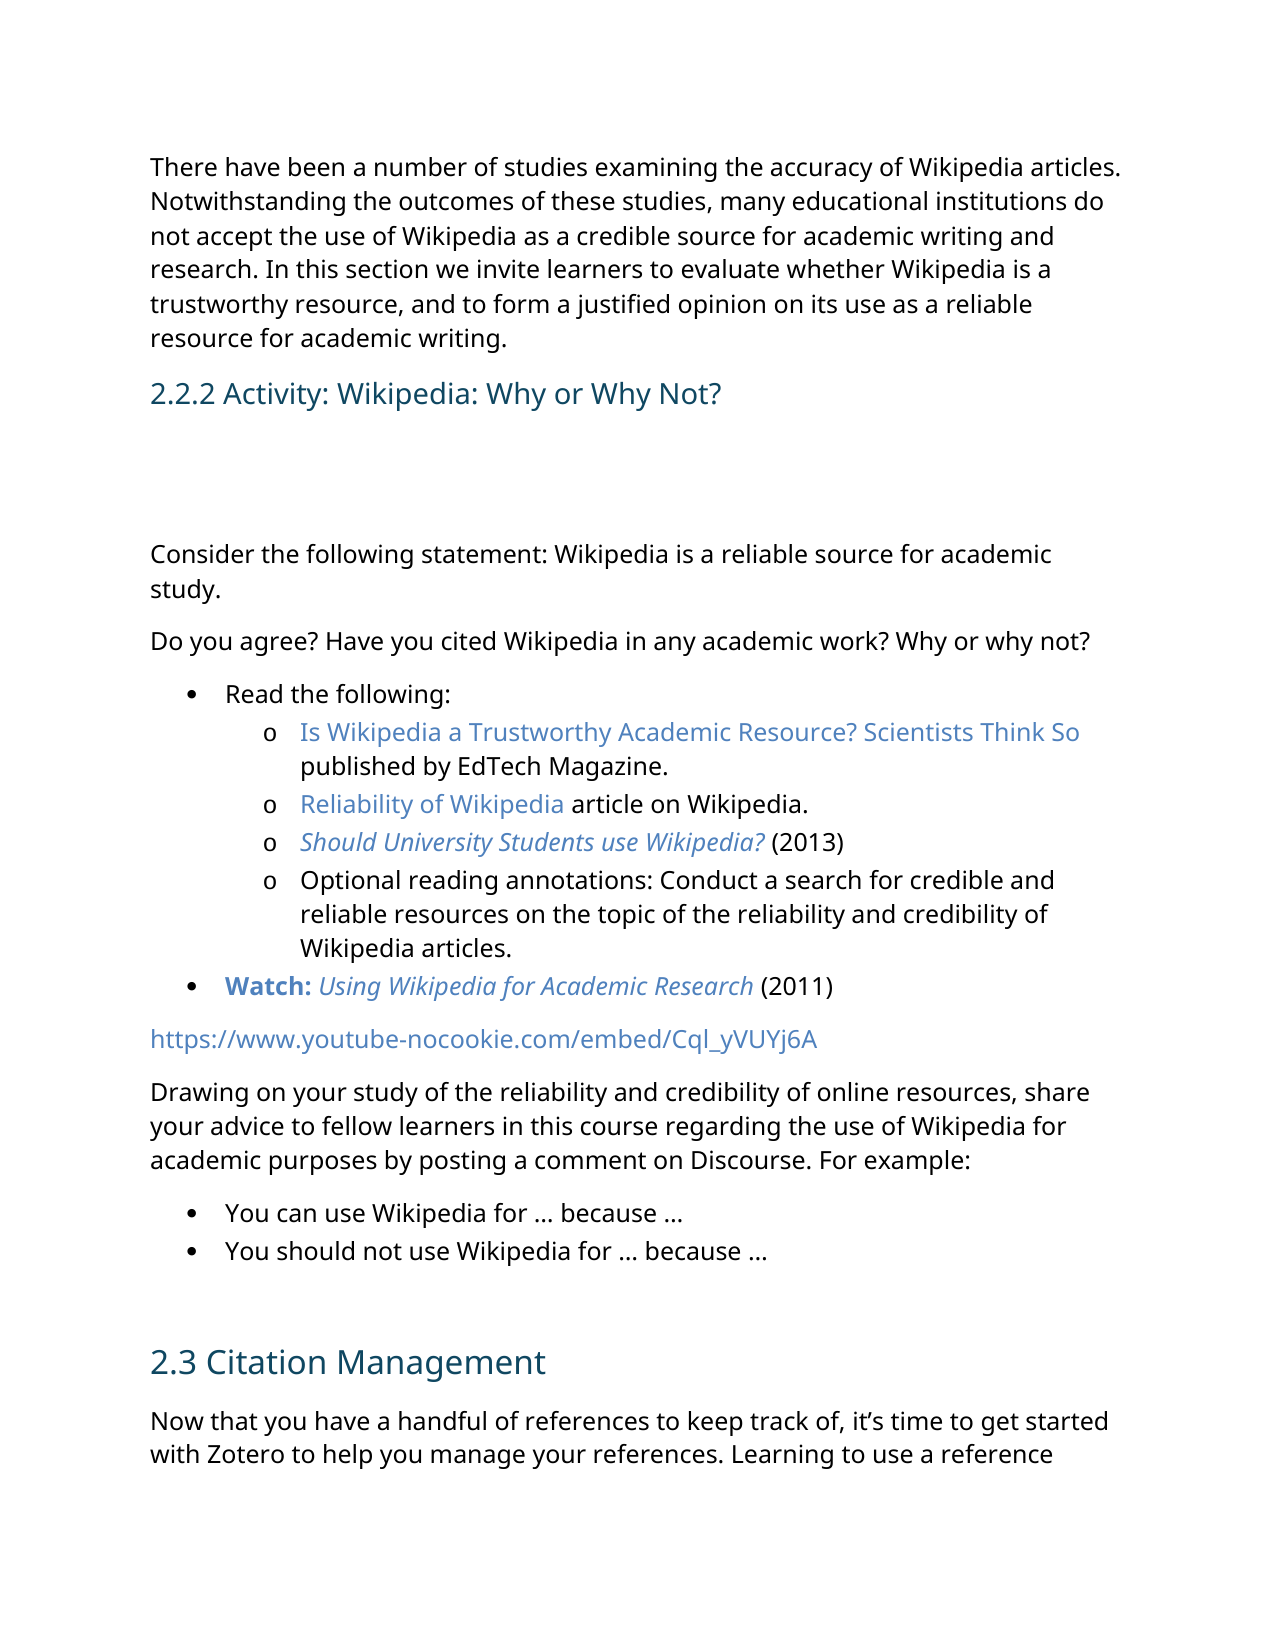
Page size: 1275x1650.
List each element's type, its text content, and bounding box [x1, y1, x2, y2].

list Optional reading annotations: Conduct a search for credible and reliable resources on the topic of the reliability and credibility of Wikipedia articles. [262, 863, 1125, 965]
text Do you agree? Have you cited Wikipedia in any academic work? Why or why not? [150, 624, 1125, 658]
list You should not use Wikipedia for … because … [187, 1233, 1125, 1267]
text https://www.youtube-nocookie.com/embed/Cql_yVUYj6A [150, 1022, 1125, 1056]
list Reliability of Wikipedia article on Wikipedia. [262, 787, 1125, 821]
text There have been a number of studies examining the accuracy of Wikipedia articles. Notwithstanding the outcomes of these studies, many educational institutions do not accept the use of Wikipedia as a credible source for academic writing and research. In this section we invite learners to evaluate whether Wikipedia is a trustworthy resource, and to form a justified opinion on its use as a reliable resource for academic writing. [150, 150, 1125, 354]
text Consider the following statement: Wikipedia is a reliable source for academic study. [150, 537, 1125, 605]
list You can use Wikipedia for … because … [187, 1196, 1125, 1229]
text Drawing on your study of the reliability and credibility of online resources, share your advice to fellow learners in this course regarding the use of Wikipedia for academic purposes by posting a comment on Discourse. For example: [150, 1074, 1125, 1177]
list Read the following: [187, 677, 1125, 711]
list Should University Students use Wikipedia? (2013) [262, 825, 1125, 859]
list Watch: Using Wikipedia for Academic Research (2011) [187, 969, 1125, 1003]
list Is Wikipedia a Trustworthy Academic Resource? Scientists Think So published by EdTech Magazine. [262, 715, 1125, 783]
subtitle 2.3 Citation Management [150, 1339, 1125, 1384]
subtitle 2.2.2 Activity: Wikipedia: Why or Why Not? [150, 373, 1125, 413]
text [150, 1403, 1125, 1471]
